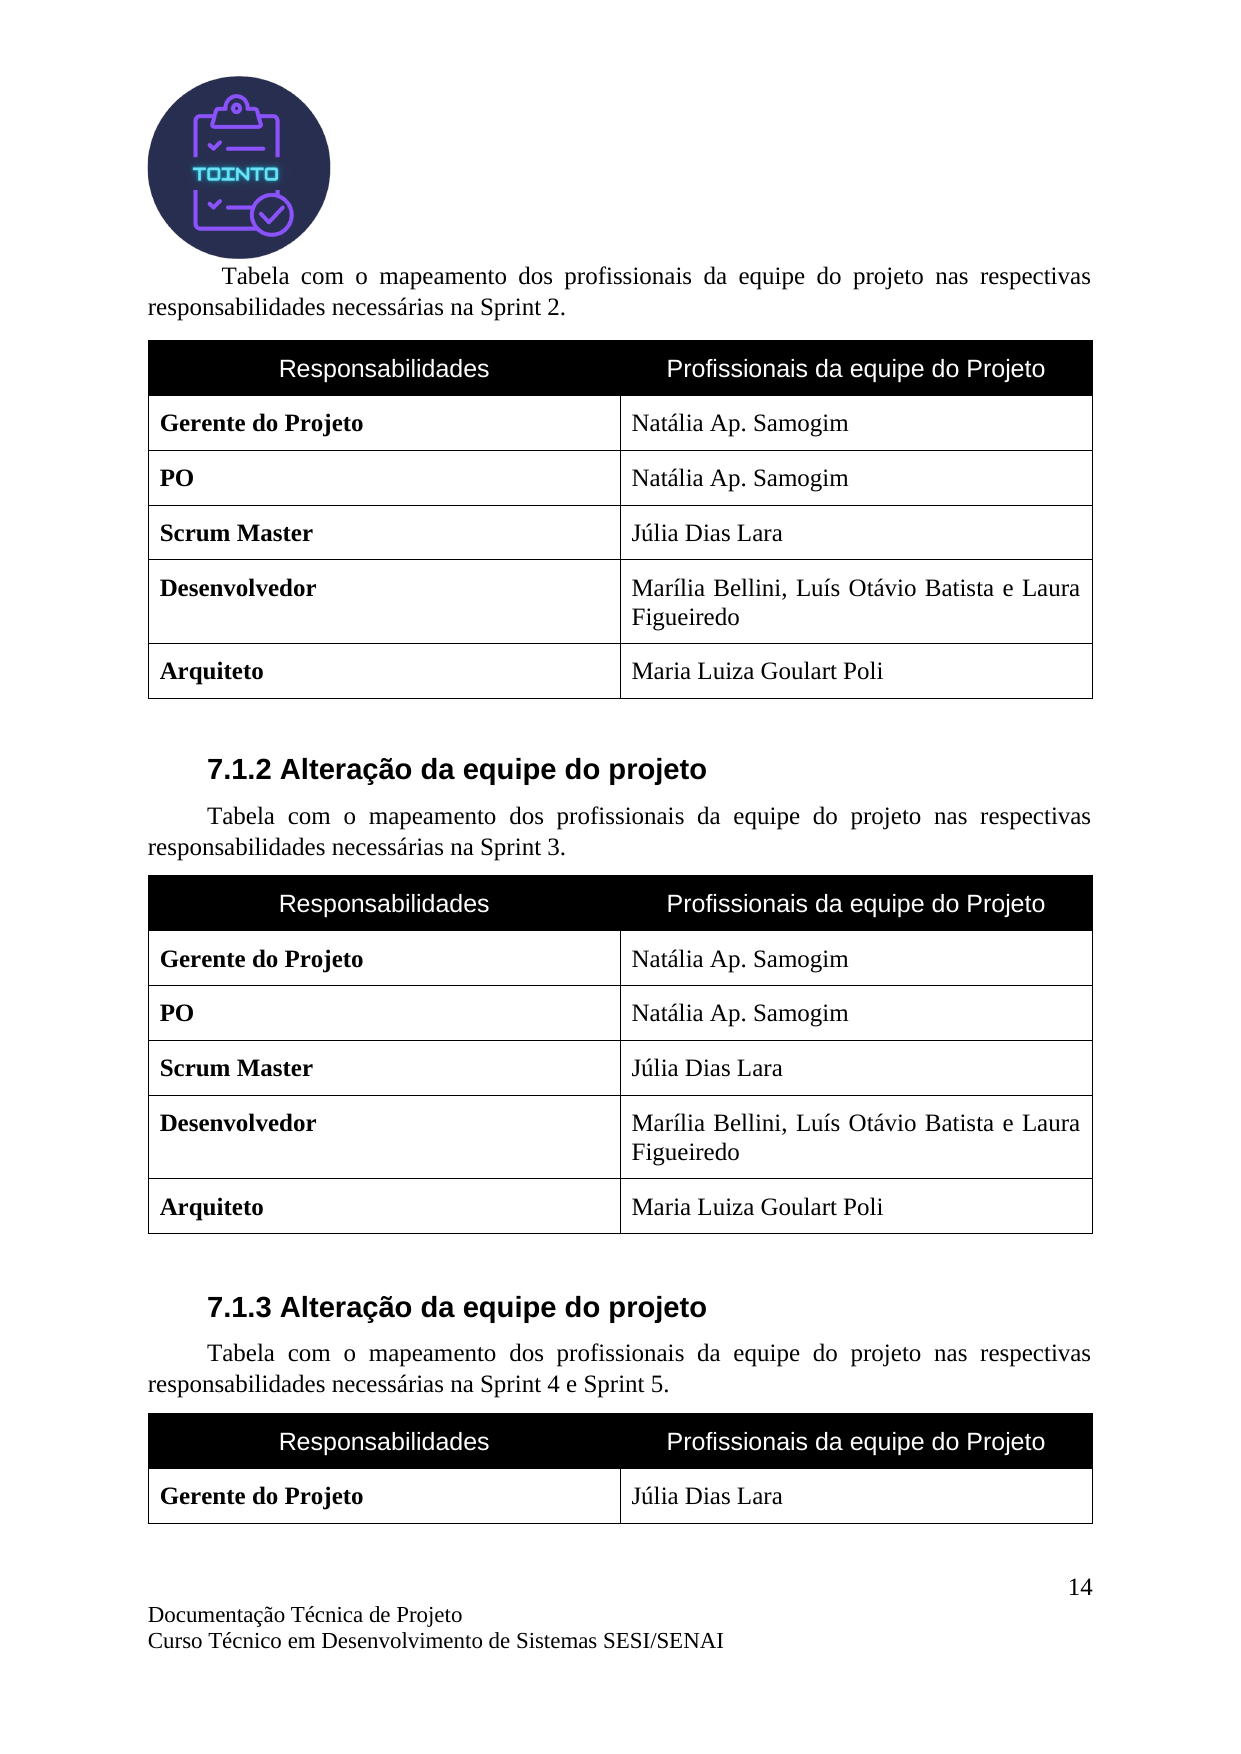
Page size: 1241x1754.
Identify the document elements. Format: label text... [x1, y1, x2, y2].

table_cell Scrum Master [149, 506, 620, 559]
table_cell Arquiteto [149, 1179, 620, 1233]
table_cell PO [149, 451, 620, 504]
table_cell PO [149, 986, 620, 1040]
text Tabela com o mapeamento dos profissionais da equipe do projeto nas respectivas responsabilidades necessárias na Sprint 3. [148, 801, 1092, 861]
table_cell Natália Ap. Samogim [621, 931, 1092, 985]
table_cell Gerente do Projeto [149, 931, 620, 985]
table_cell Júlia Dias Lara [621, 1469, 1092, 1523]
table_header Responsabilidades [149, 341, 620, 395]
text 7.1.3 Alteração da equipe do projeto [148, 1290, 1092, 1323]
picture [147, 73, 336, 262]
table_cell Maria Luiza Goulart Poli [621, 644, 1092, 698]
table_header Profissionais da equipe do Projeto [621, 341, 1092, 395]
table_cell Gerente do Projeto [149, 396, 620, 450]
table_cell Júlia Dias Lara [621, 506, 1092, 559]
table_cell Desenvolvedor [149, 560, 620, 643]
table_cell Júlia Dias Lara [621, 1041, 1092, 1094]
table_cell Maria Luiza Goulart Poli [621, 1179, 1092, 1233]
table_cell Scrum Master [149, 1041, 620, 1094]
table_cell Arquiteto [149, 644, 620, 698]
table_cell Desenvolvedor [149, 1096, 620, 1178]
table_cell Marília Bellini, Luís Otávio Batista e Laura Figueiredo [621, 1096, 1092, 1178]
text Tabela com o mapeamento dos profissionais da equipe do projeto nas respectivas responsabilidades necessárias na Sprint 2. [148, 261, 1092, 321]
text 7.1.2 Alteração da equipe do projeto [148, 752, 1092, 786]
text Tabela com o mapeamento dos profissionais da equipe do projeto nas respectivas responsabilidades necessárias na Sprint 4 e Sprint 5. [148, 1338, 1092, 1398]
table_cell Natália Ap. Samogim [621, 396, 1092, 450]
table_header Responsabilidades [149, 876, 620, 930]
table_cell Marília Bellini, Luís Otávio Batista e Laura Figueiredo [621, 560, 1092, 643]
table_header Profissionais da equipe do Projeto [621, 876, 1092, 930]
table_header Responsabilidades [149, 1414, 620, 1468]
table_cell Natália Ap. Samogim [621, 986, 1092, 1040]
table_cell Gerente do Projeto [149, 1469, 620, 1523]
table_header Profissionais da equipe do Projeto [621, 1414, 1092, 1468]
table_cell Natália Ap. Samogim [621, 451, 1092, 504]
